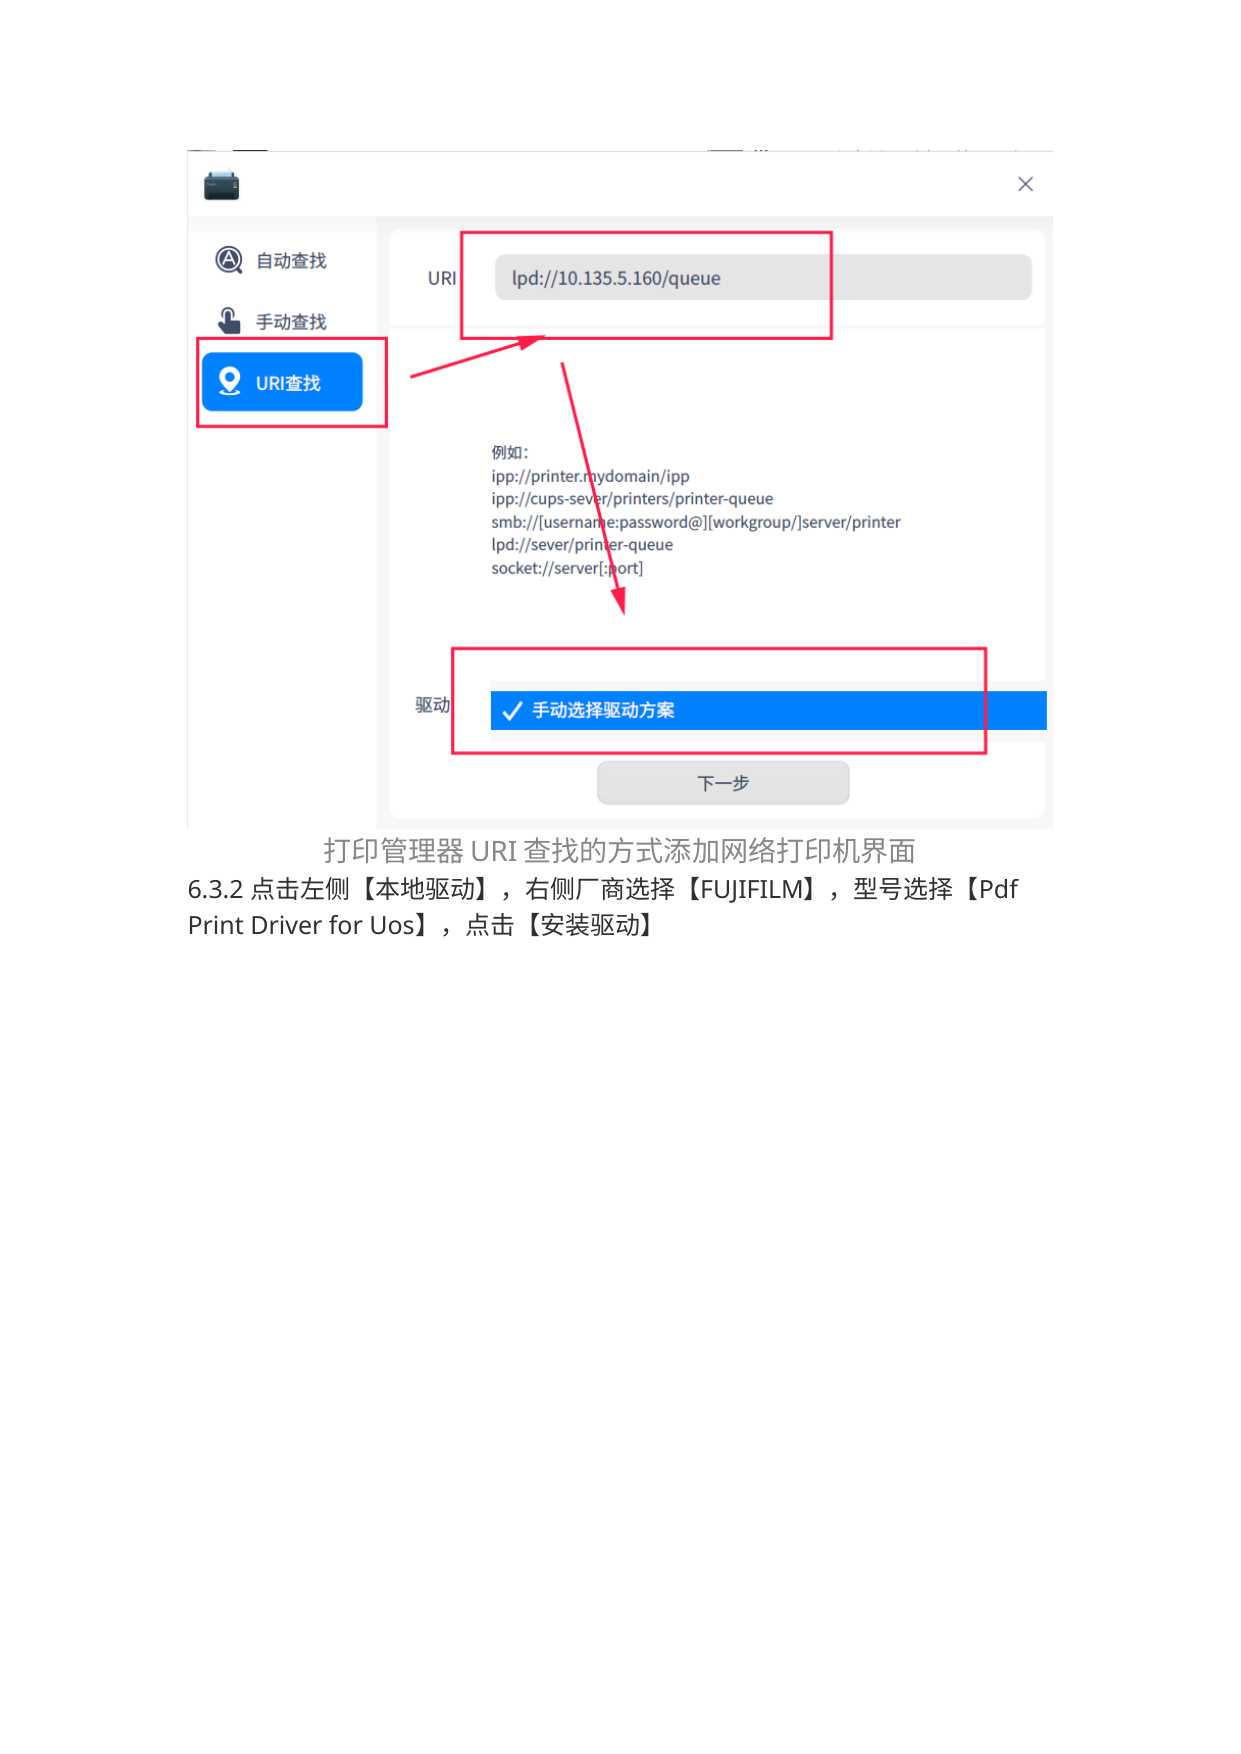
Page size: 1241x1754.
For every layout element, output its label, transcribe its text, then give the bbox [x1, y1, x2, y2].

picture [187, 150, 1053, 829]
text 6.3.2 点击左侧【本地驱动】，右侧厂商选择【FUJIFILM】，型号选择【Pdf Print Driver for Uos】，点击【安装驱动】 [187, 869, 1053, 942]
text 打印管理器URI查找的方式添加网络打印机界面 [187, 829, 1053, 869]
